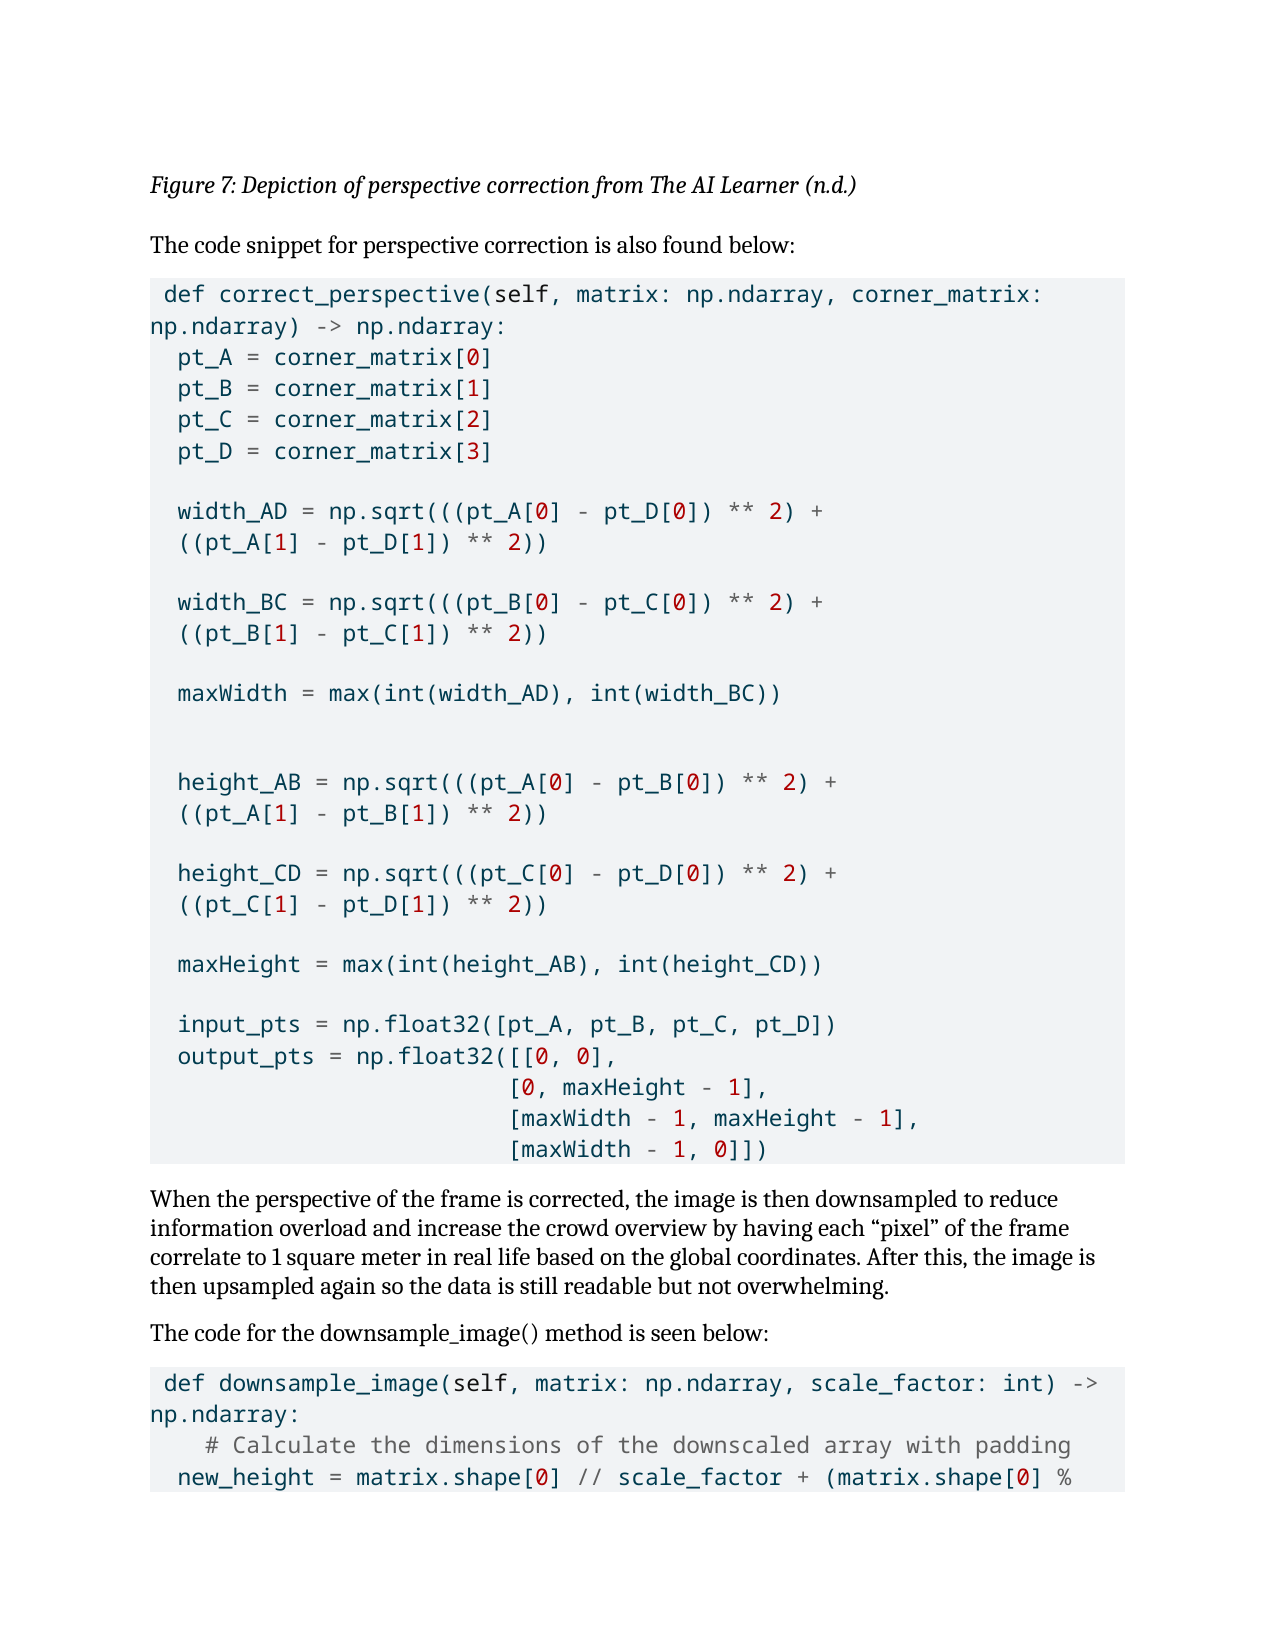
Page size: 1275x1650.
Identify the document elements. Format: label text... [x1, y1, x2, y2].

text When the perspective of the frame is corrected, the image is then downsampled to reduce information overload and increase the crowd overview by having each “pixel” of the frame correlate to 1 square meter in real life based on the global coordinates. After this, the image is then upsampled again so the data is still readable but not overwhelming. [150, 1185, 1125, 1300]
text def correct_perspective(self, matrix: np.ndarray, corner_matrix: np.ndarray) -> np.ndarray: pt_A = corner_matrix[0] pt_B = corner_matrix[1] pt_C = corner_matrix[2] pt_D = corner_matrix[3] width_AD = np.sqrt(((pt_A[0] - pt_D[0]) ** 2) + ((pt_A[1] - pt_D[1]) ** 2)) width_BC = np.sqrt(((pt_B[0] - pt_C[0]) ** 2) + ((pt_B[1] - pt_C[1]) ** 2)) maxWidth = max(int(width_AD), int(width_BC)) height_AB = np.sqrt(((pt_A[0] - pt_B[0]) ** 2) + ((pt_A[1] - pt_B[1]) ** 2)) height_CD = np.sqrt(((pt_C[0] - pt_D[0]) ** 2) + ((pt_C[1] - pt_D[1]) ** 2)) maxHeight = max(int(height_AB), int(height_CD)) input_pts = np.float32([pt_A, pt_B, pt_C, pt_D]) output_pts = np.float32([[0, 0], [0, maxHeight - 1], [maxWidth - 1, maxHeight - 1], [maxWidth - 1, 0]]) [150, 278, 1125, 1164]
text The code for the downsample_image() method is seen below: [150, 1319, 1125, 1348]
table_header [139, 150, 1114, 212]
text The code snippet for perspective correction is also found below: [150, 231, 1125, 259]
